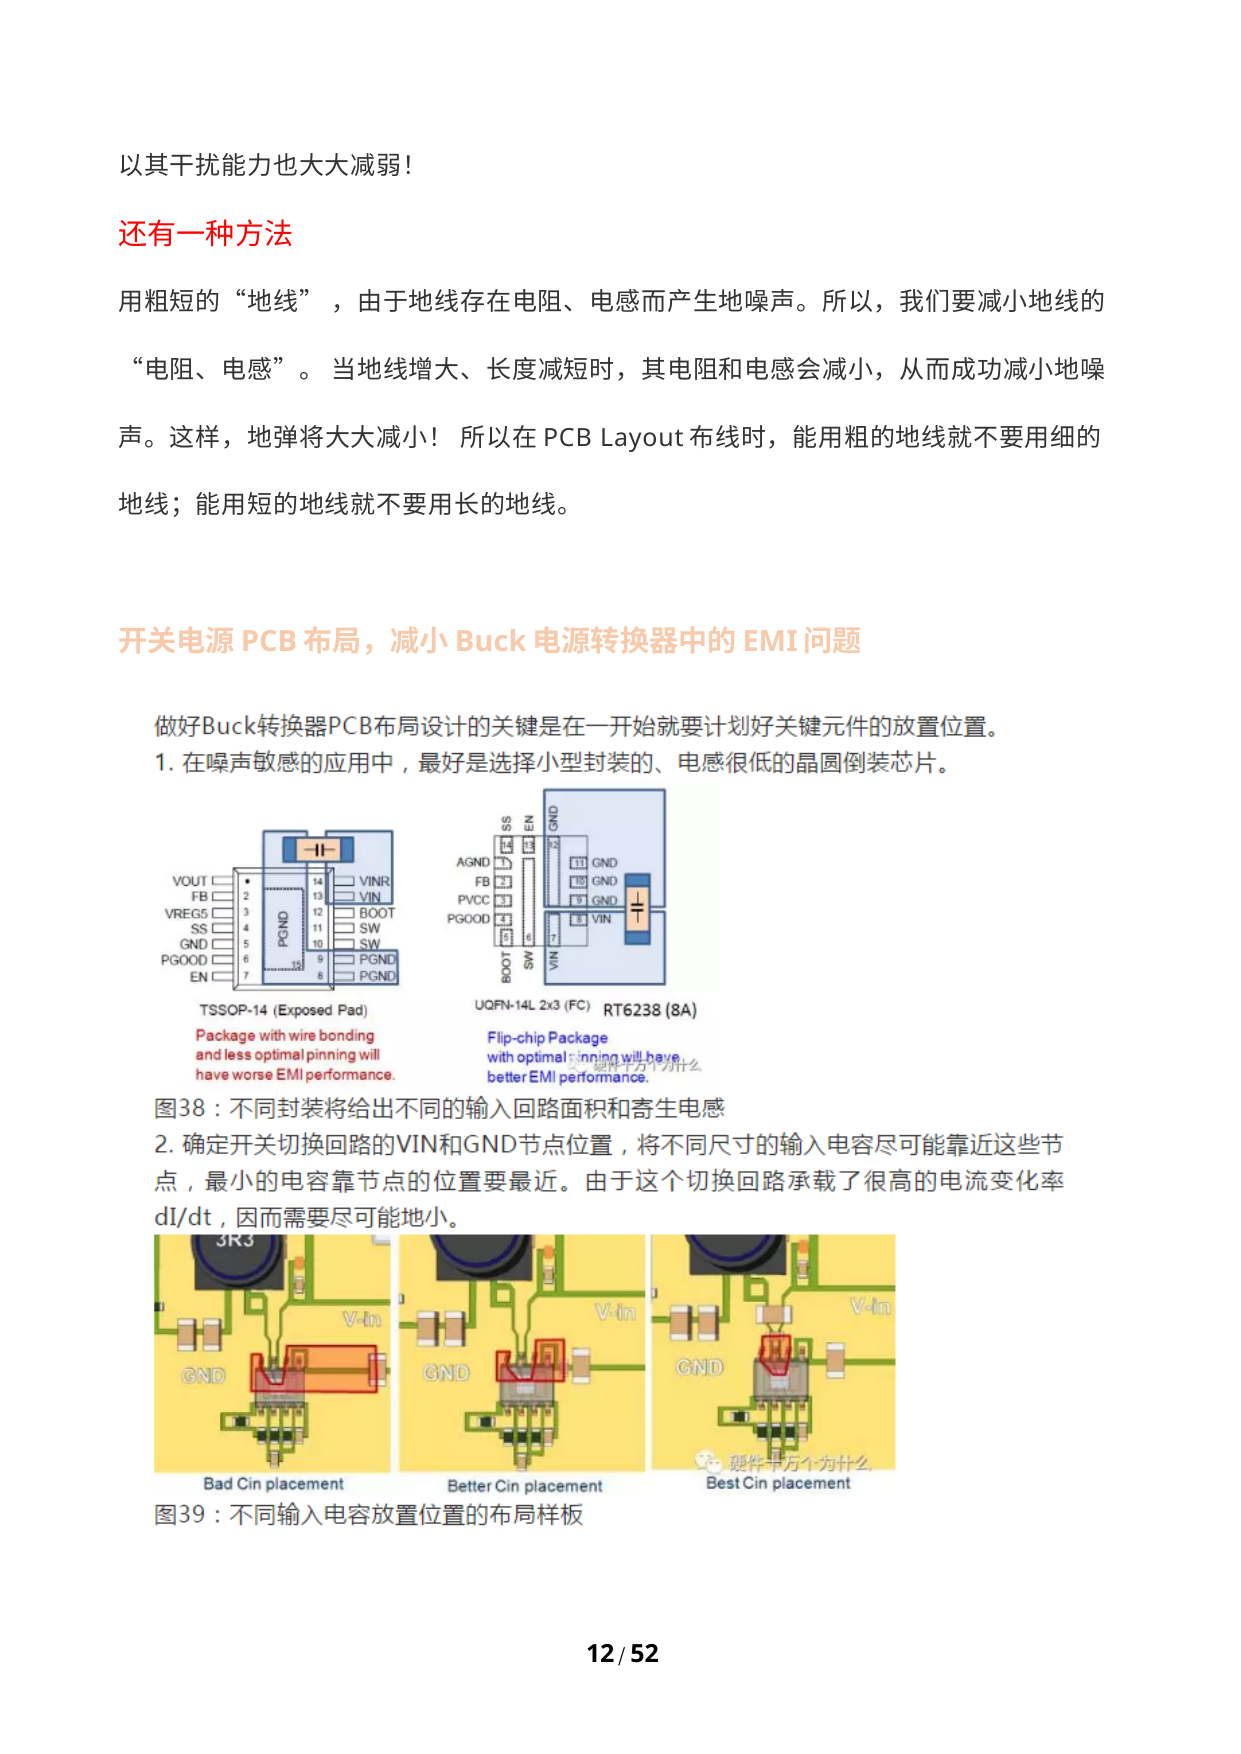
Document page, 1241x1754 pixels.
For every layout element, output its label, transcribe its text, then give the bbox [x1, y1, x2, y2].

text 用粗短的“地线” ，由于地线存在电阻、电感而产生地噪声。所以，我们要减小地线的“电阻、电感”。 当地线增大、长度减短时，其电阻和电感会减小，从而成功减小地噪声。这样，地弹将大大减小！ 所以在PCB Layout布线时，能用粗的地线就不要用细的地线；能用短的地线就不要用长的地线。 [118, 265, 1122, 537]
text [118, 129, 1122, 197]
text 开关电源PCB布局，减小Buck电源转换器中的EMI问题 [118, 605, 1122, 673]
picture [118, 706, 1123, 1532]
text 还有一种方法 [118, 197, 1122, 265]
